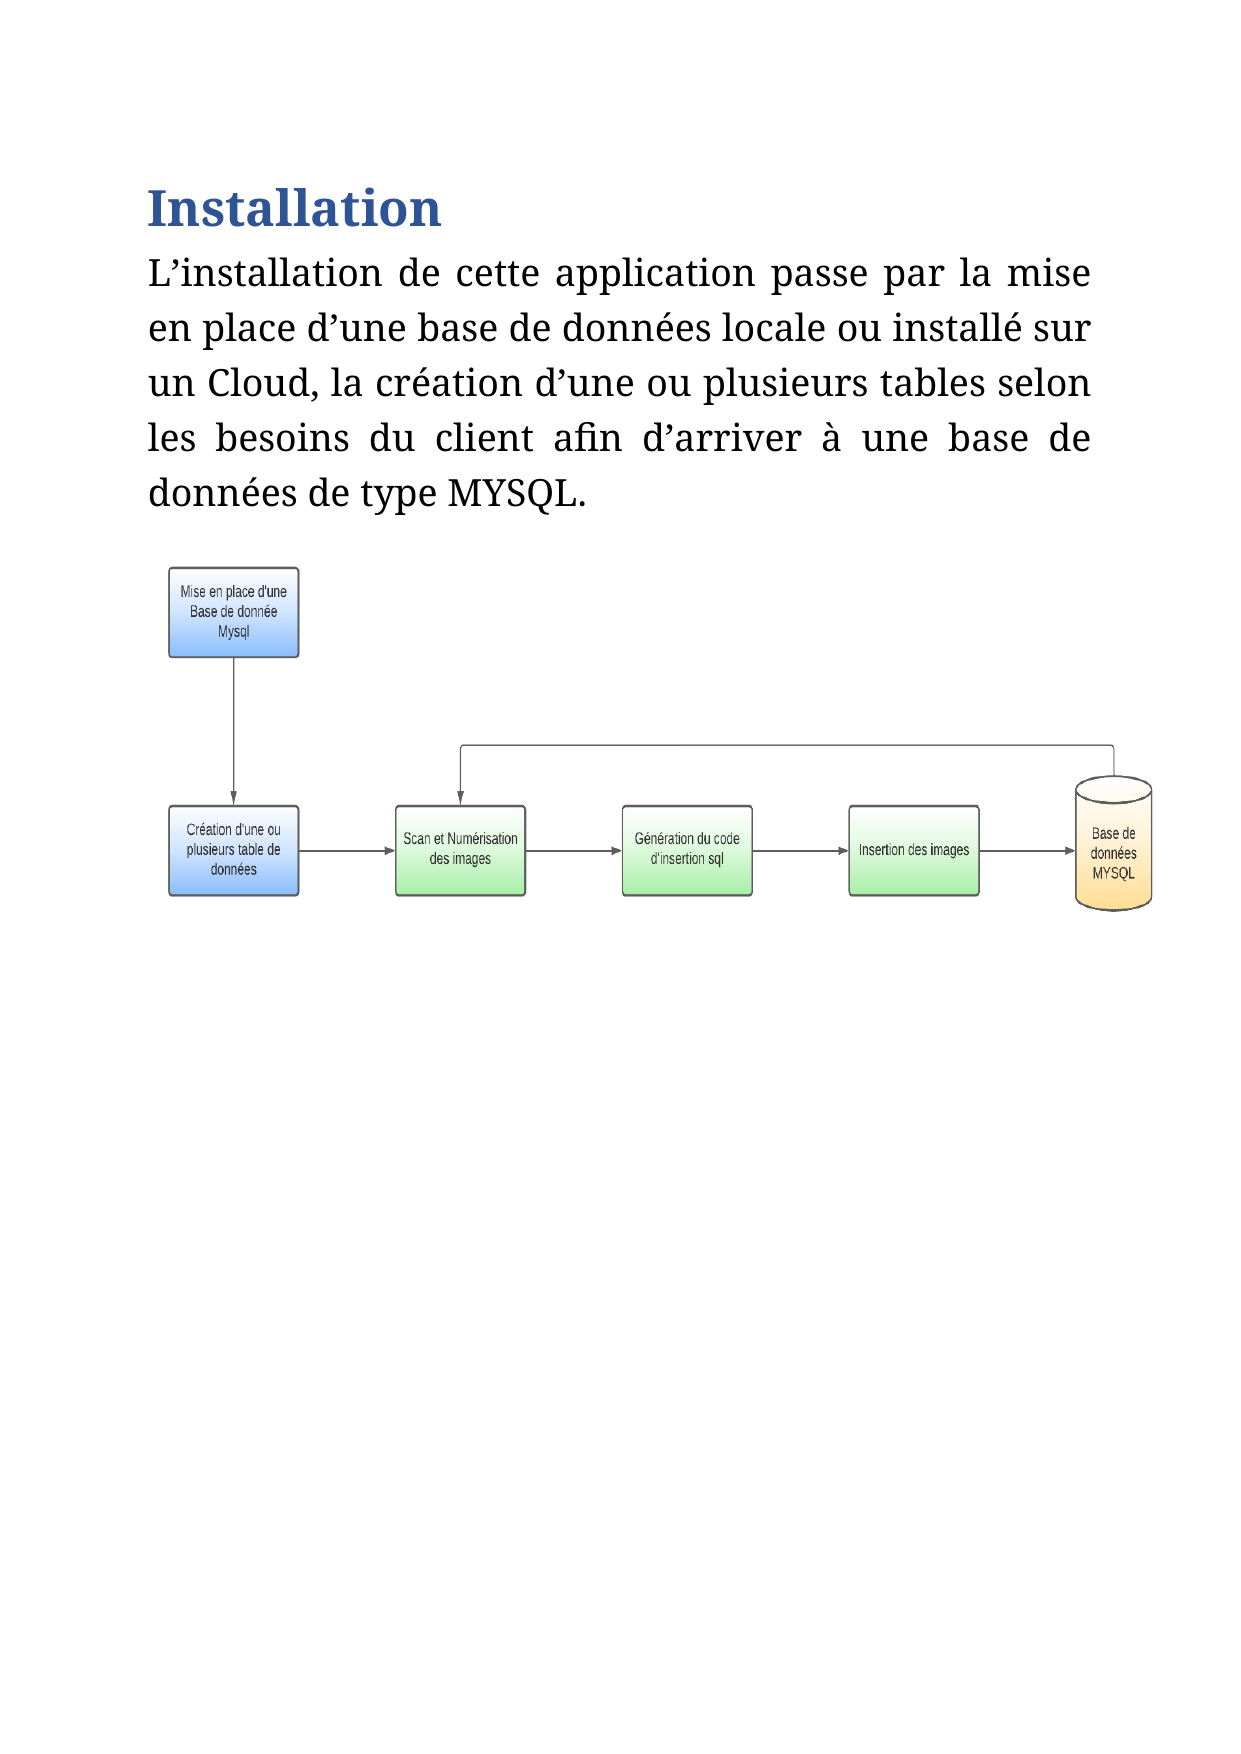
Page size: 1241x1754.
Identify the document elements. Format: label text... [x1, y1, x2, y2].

text L’installation de cette application passe par la mise en place d’une base de données locale ou installé sur un Cloud, la création d’une ou plusieurs tables selon les besoins du client afin d’arriver à une base de données de type MYSQL. [148, 246, 1093, 518]
subtitle Installation [148, 173, 1093, 241]
picture [147, 538, 1173, 940]
